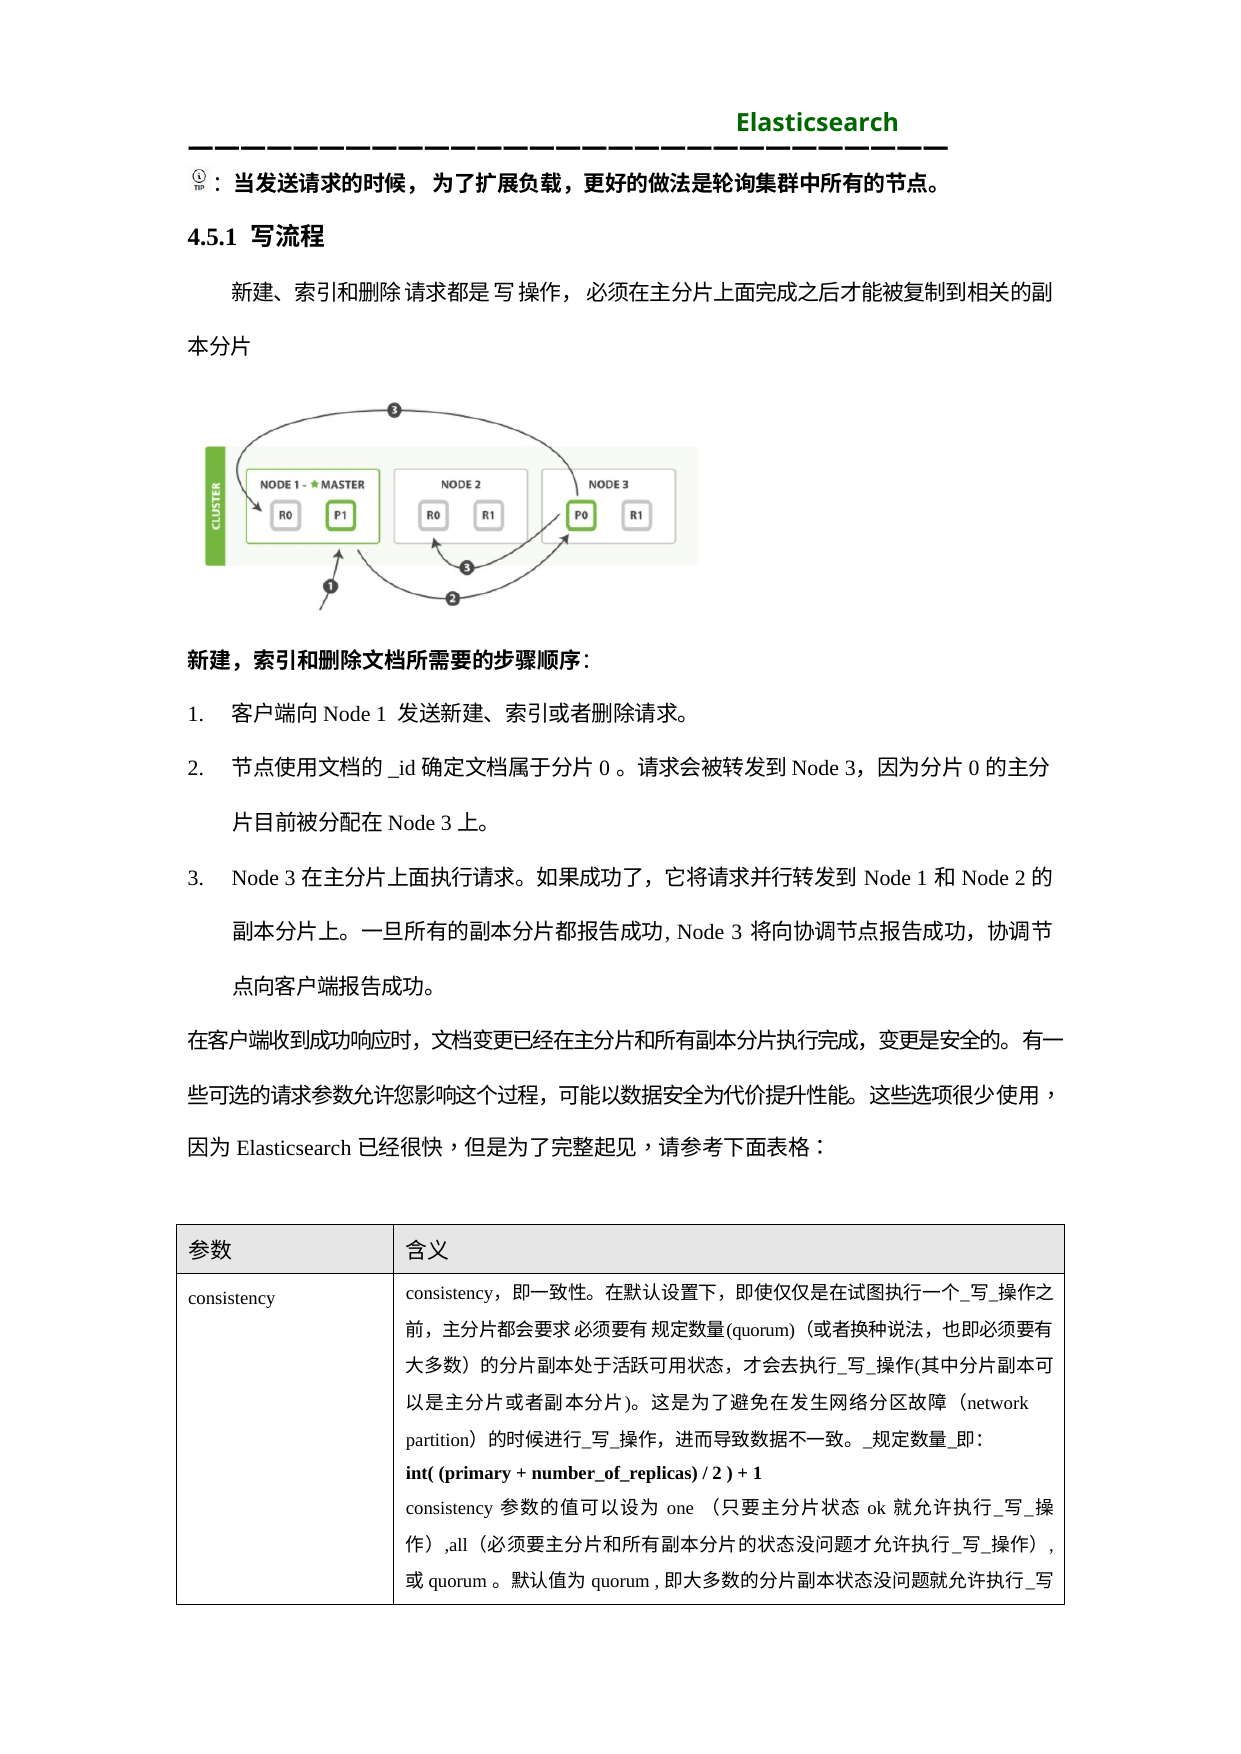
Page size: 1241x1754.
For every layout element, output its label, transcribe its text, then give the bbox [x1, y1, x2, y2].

text 新建、索引和删除 请求都是 写 操作， 必须在主分片上面完成之后才能被复制到相关的副本分片 [187, 274, 1054, 361]
text ：当发送请求的时候， 为了扩展负载，更好的做法是轮询集群中所有的节点。 [187, 166, 1076, 197]
text 在客户端收到成功响应时，文档变更已经在主分片和所有副本分片执行完成，变更是安全的。有一些可选的请求参数允许您影响这个过程，可能以数据安全为代价提升性能。这些选项很少使用，因为Elasticsearch 已经很快，但是为了完整起见，请参考下面表格： [187, 1023, 1064, 1161]
table_header 含义 [394, 1225, 1064, 1273]
list Node 3 在主分片上面执行请求。如果成功了，它将请求并行转发到 Node 1 和 Node 2 的副本分片上。一旦所有的副本分片都报告成功, Node 3 将向协调节点报告成功，协调节点向客户端报告成功。 [187, 859, 1053, 1001]
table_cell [394, 1274, 1064, 1604]
picture [203, 402, 699, 611]
table_header 参数 [177, 1225, 393, 1273]
list 客户端向 Node 1 发送新建、索引或者删除请求。 [187, 696, 1076, 728]
list 写流程 [187, 218, 1076, 252]
text 新建，索引和删除文档所需要的步骤顺序： [187, 643, 1076, 674]
list 节点使用文档的 _id 确定文档属于分片 0 。请求会被转发到 Node 3，因为分片 0 的主分片目前被分配在 Node 3 上。 [187, 750, 1053, 836]
picture [187, 166, 212, 192]
table_cell consistency [177, 1274, 393, 1604]
